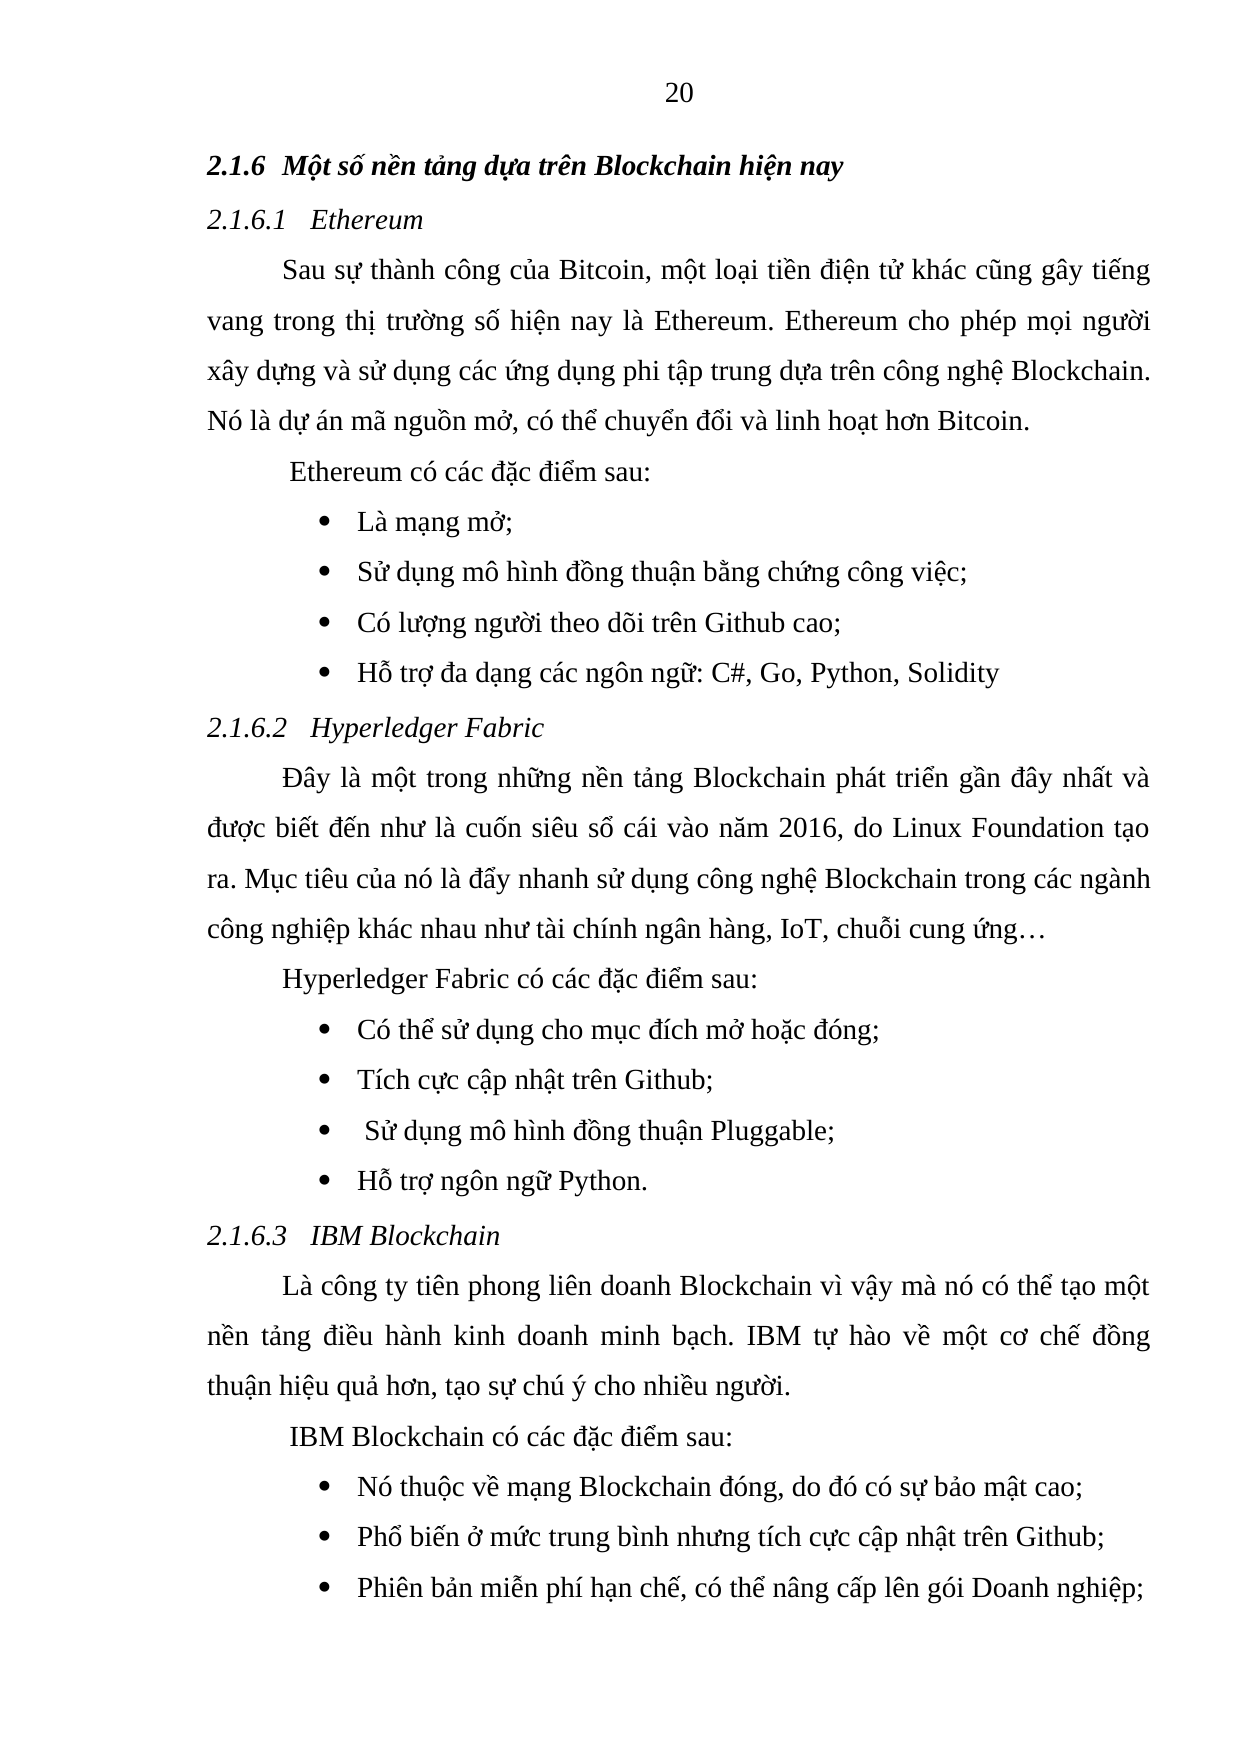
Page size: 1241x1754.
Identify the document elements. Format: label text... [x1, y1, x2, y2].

list Là mạng mở; [319, 504, 1152, 538]
subtitle Hyperledger Fabric [207, 710, 1152, 743]
list Sử dụng mô hình đồng thuận Pluggable; [319, 1113, 1152, 1146]
list Có lượng người theo dõi trên Github cao; [319, 605, 1152, 638]
text Hyperledger Fabric có các đặc điểm sau: [207, 961, 1152, 995]
subtitle Một số nền tảng dựa trên Blockchain hiện nay [207, 148, 1152, 181]
text Đây là một trong những nền tảng Blockchain phát triển gần đây nhất và được biết đến như là cuốn siêu sổ cái vào năm 2016, do Linux Foundation tạo ra. Mục tiêu của nó là đẩy nhanh sử dụng công nghệ Blockchain trong các ngành công nghiệp khác nhau như tài chính ngân hàng, IoT, chuỗi cung ứng… [207, 760, 1152, 945]
list Phiên bản miễn phí hạn chế, có thể nâng cấp lên gói Doanh nghiệp; [319, 1570, 1152, 1604]
list Phổ biến ở mức trung bình nhưng tích cực cập nhật trên Github; [319, 1519, 1152, 1553]
text IBM Blockchain có các đặc điểm sau: [207, 1419, 1152, 1452]
text Ethereum có các đặc điểm sau: [207, 454, 1152, 487]
list Sử dụng mô hình đồng thuận bằng chứng công việc; [319, 554, 1152, 588]
list Nó thuộc về mạng Blockchain đóng, do đó có sự bảo mật cao; [319, 1469, 1152, 1503]
text Sau sự thành công của Bitcoin, một loại tiền điện tử khác cũng gây tiếng vang trong thị trường số hiện nay là Ethereum. Ethereum cho phép mọi người xây dựng và sử dụng các ứng dụng phi tập trung dựa trên công nghệ Blockchain. Nó là dự án mã nguồn mở, có thể chuyển đổi và linh hoạt hơn Bitcoin. [207, 252, 1152, 437]
list Tích cực cập nhật trên Github; [319, 1062, 1152, 1096]
subtitle Ethereum [207, 202, 1152, 236]
list Có thể sử dụng cho mục đích mở hoặc đóng; [319, 1012, 1152, 1045]
subtitle IBM Blockchain [207, 1218, 1152, 1251]
list Hỗ trợ đa dạng các ngôn ngữ: C#, Go, Python, Solidity [319, 655, 1152, 689]
list Hỗ trợ ngôn ngữ Python. [319, 1163, 1152, 1197]
text Là công ty tiên phong liên doanh Blockchain vì vậy mà nó có thể tạo một nền tảng điều hành kinh doanh minh bạch. IBM tự hào về một cơ chế đồng thuận hiệu quả hơn, tạo sự chú ý cho nhiều người. [207, 1268, 1152, 1402]
